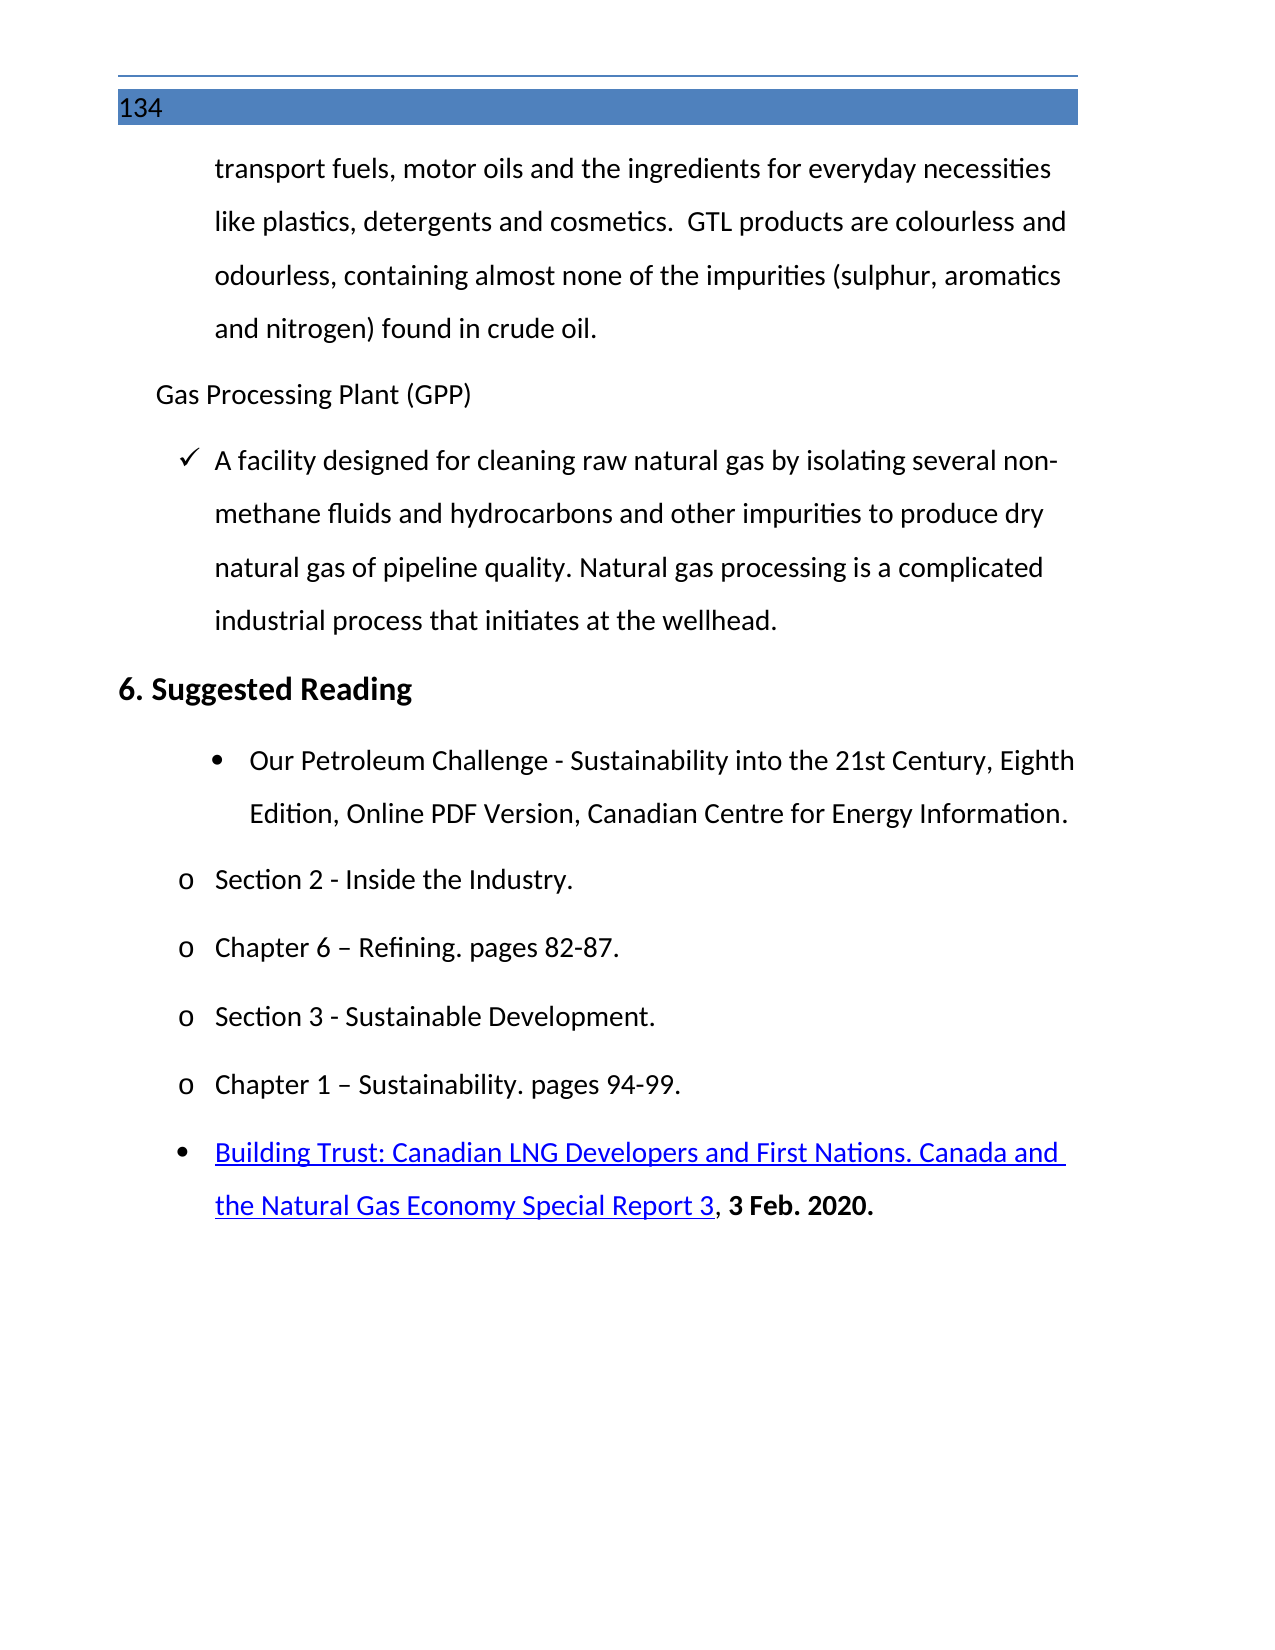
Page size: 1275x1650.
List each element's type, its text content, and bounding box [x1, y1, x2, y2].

list Building Trust: Canadian LNG Developers and First Nations. Canada and the Natural Gas Economy Special Report 3, 3 Feb. 2020. [177, 1134, 1078, 1223]
list A facility designed for cleaning raw natural gas by isolating several non-methane fluids and hydrocarbons and other impurities to produce dry natural gas of pipeline quality. Natural gas processing is a complicated industrial process that initiates at the wellhead. [177, 442, 1078, 638]
list Chapter 6 – Refining. pages 82-87. [177, 929, 1078, 967]
list Chapter 1 – Sustainability. pages 94-99. [177, 1066, 1078, 1103]
text Gas Processing Plant (GPP) [156, 376, 1078, 412]
list Our Petroleum Challenge - Sustainability into the 21st Century, Eighth Edition, Online PDF Version, Canadian Centre for Energy Information. [212, 742, 1078, 831]
list Section 3 - Sustainable Development. [177, 998, 1078, 1035]
subtitle 6. Suggested Reading [118, 668, 1078, 709]
list Section 2 - Inside the Industry. [177, 861, 1078, 898]
